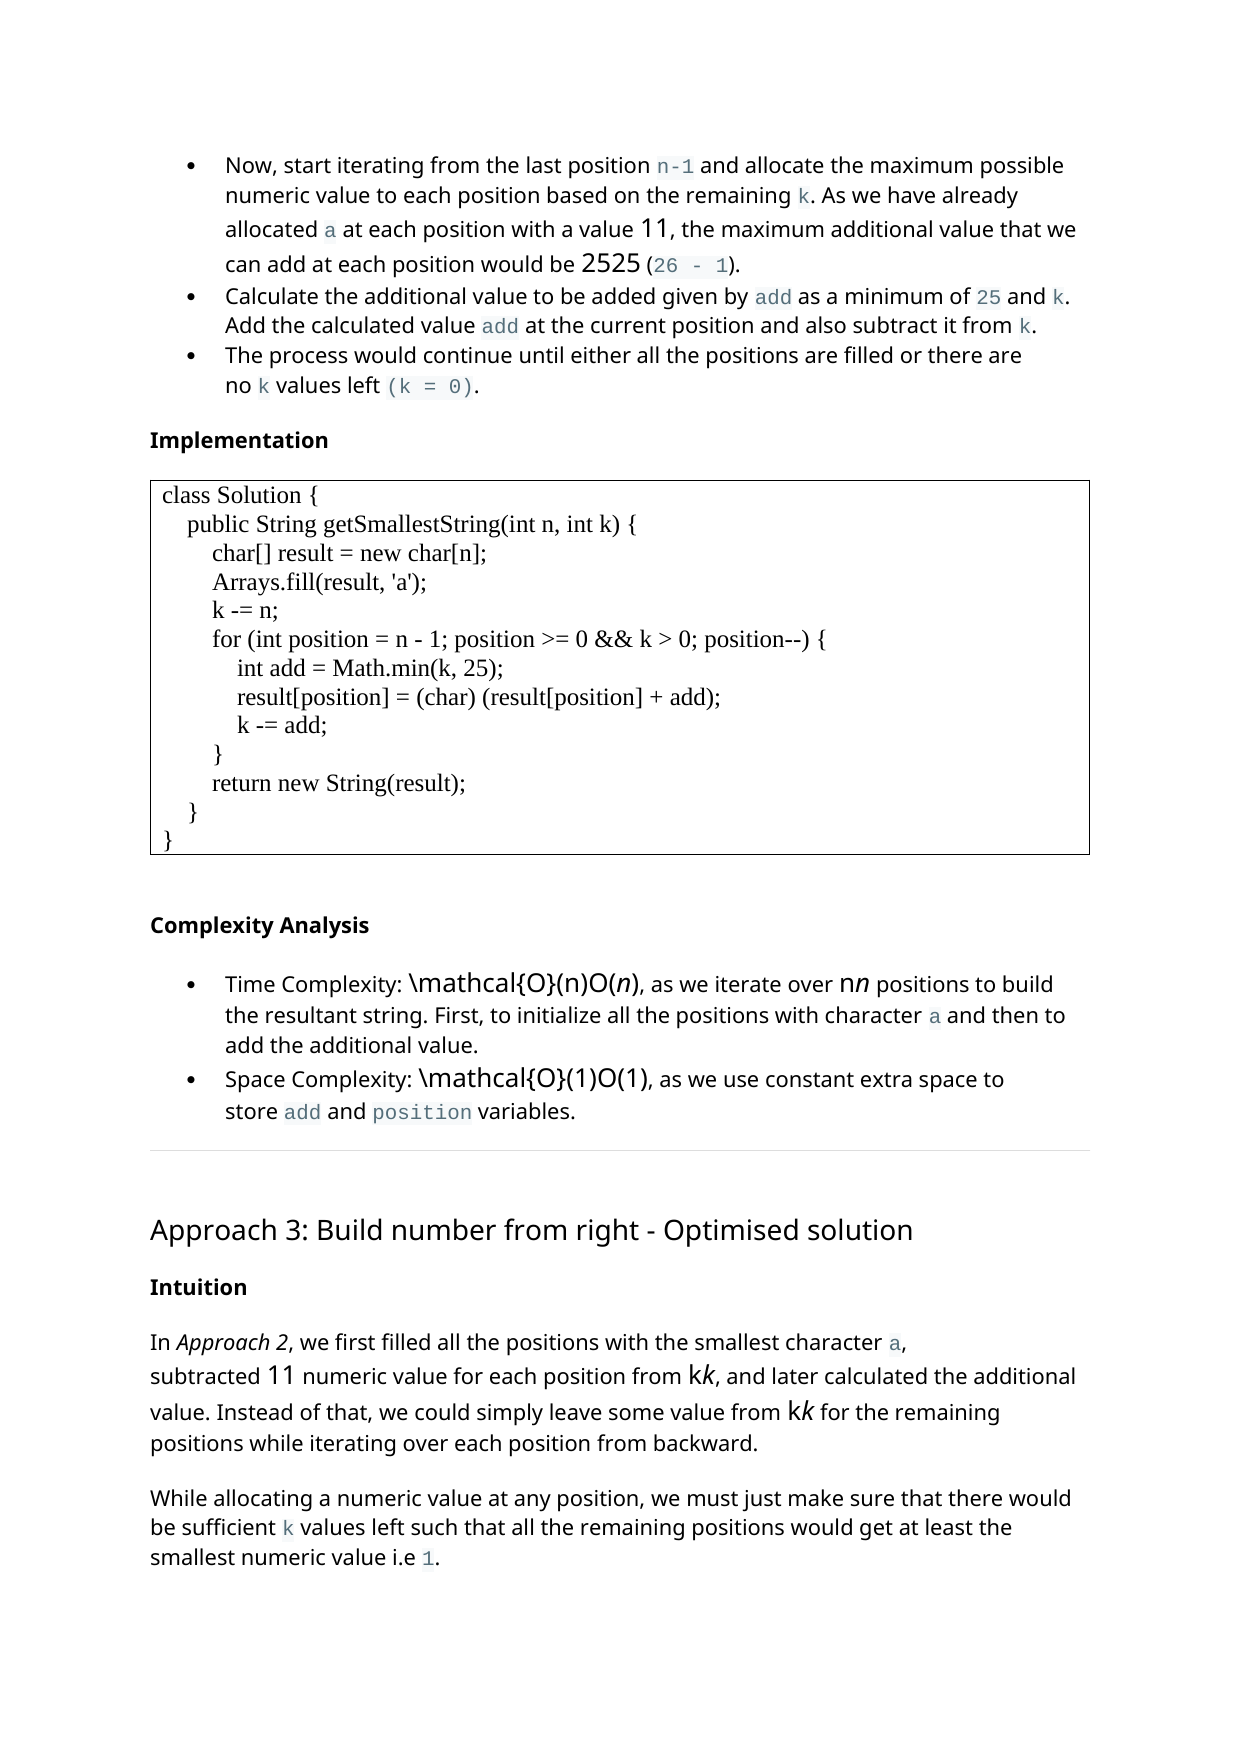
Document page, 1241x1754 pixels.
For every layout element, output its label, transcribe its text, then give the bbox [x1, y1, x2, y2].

list Calculate the additional value to be added given by add as a minimum of 25 and k. Add the calculated value add at the current position and also subtract it from k. [187, 281, 1090, 340]
list Space Complexity: \mathcal{O}(1)O(1), as we use constant extra space to store add and position variables. [187, 1060, 1090, 1125]
list Time Complexity: \mathcal{O}(n)O(n), as we iterate over nn positions to build the resultant string. First, to initialize all the positions with character a and then to add the additional value. [187, 965, 1090, 1060]
list Now, start iterating from the last position n-1 and allocate the maximum possible numeric value to each position based on the remaining k. As we have already allocated a at each position with a value 11, the maximum additional value that we can add at each position would be 2525 (26 - 1). [187, 150, 1090, 281]
text In Approach 2, we first filled all the positions with the smallest character a, subtracted 11 numeric value for each position from kk, and later calculated the additional value. Instead of that, we could simply leave some value from kk for the remaining positions while iterating over each position from backward. [150, 1327, 1090, 1458]
text Implementation [150, 425, 1090, 454]
list The process would continue until either all the positions are filled or there are no k values left (k = 0). [187, 340, 1090, 400]
table_header class Solution { public String getSmallestString(int n, int k) { char[] result = new char[n]; Arrays.fill(result, 'a'); k -= n; for (int position = n - 1; position >= 0 && k > 0; position--) { int add = Math.min(k, 25); result[position] = (char) (result[position] + add); k -= add; } return new String(result); } } [151, 481, 1089, 854]
subtitle Approach 3: Build number from right - Optimised solution [150, 1210, 1090, 1249]
text While allocating a numeric value at any position, we must just make sure that there would be sufficient k values left such that all the remaining positions would get at least the smallest numeric value i.e 1. [150, 1483, 1090, 1572]
text Complexity Analysis [150, 910, 1090, 940]
text Intuition [150, 1272, 1090, 1302]
